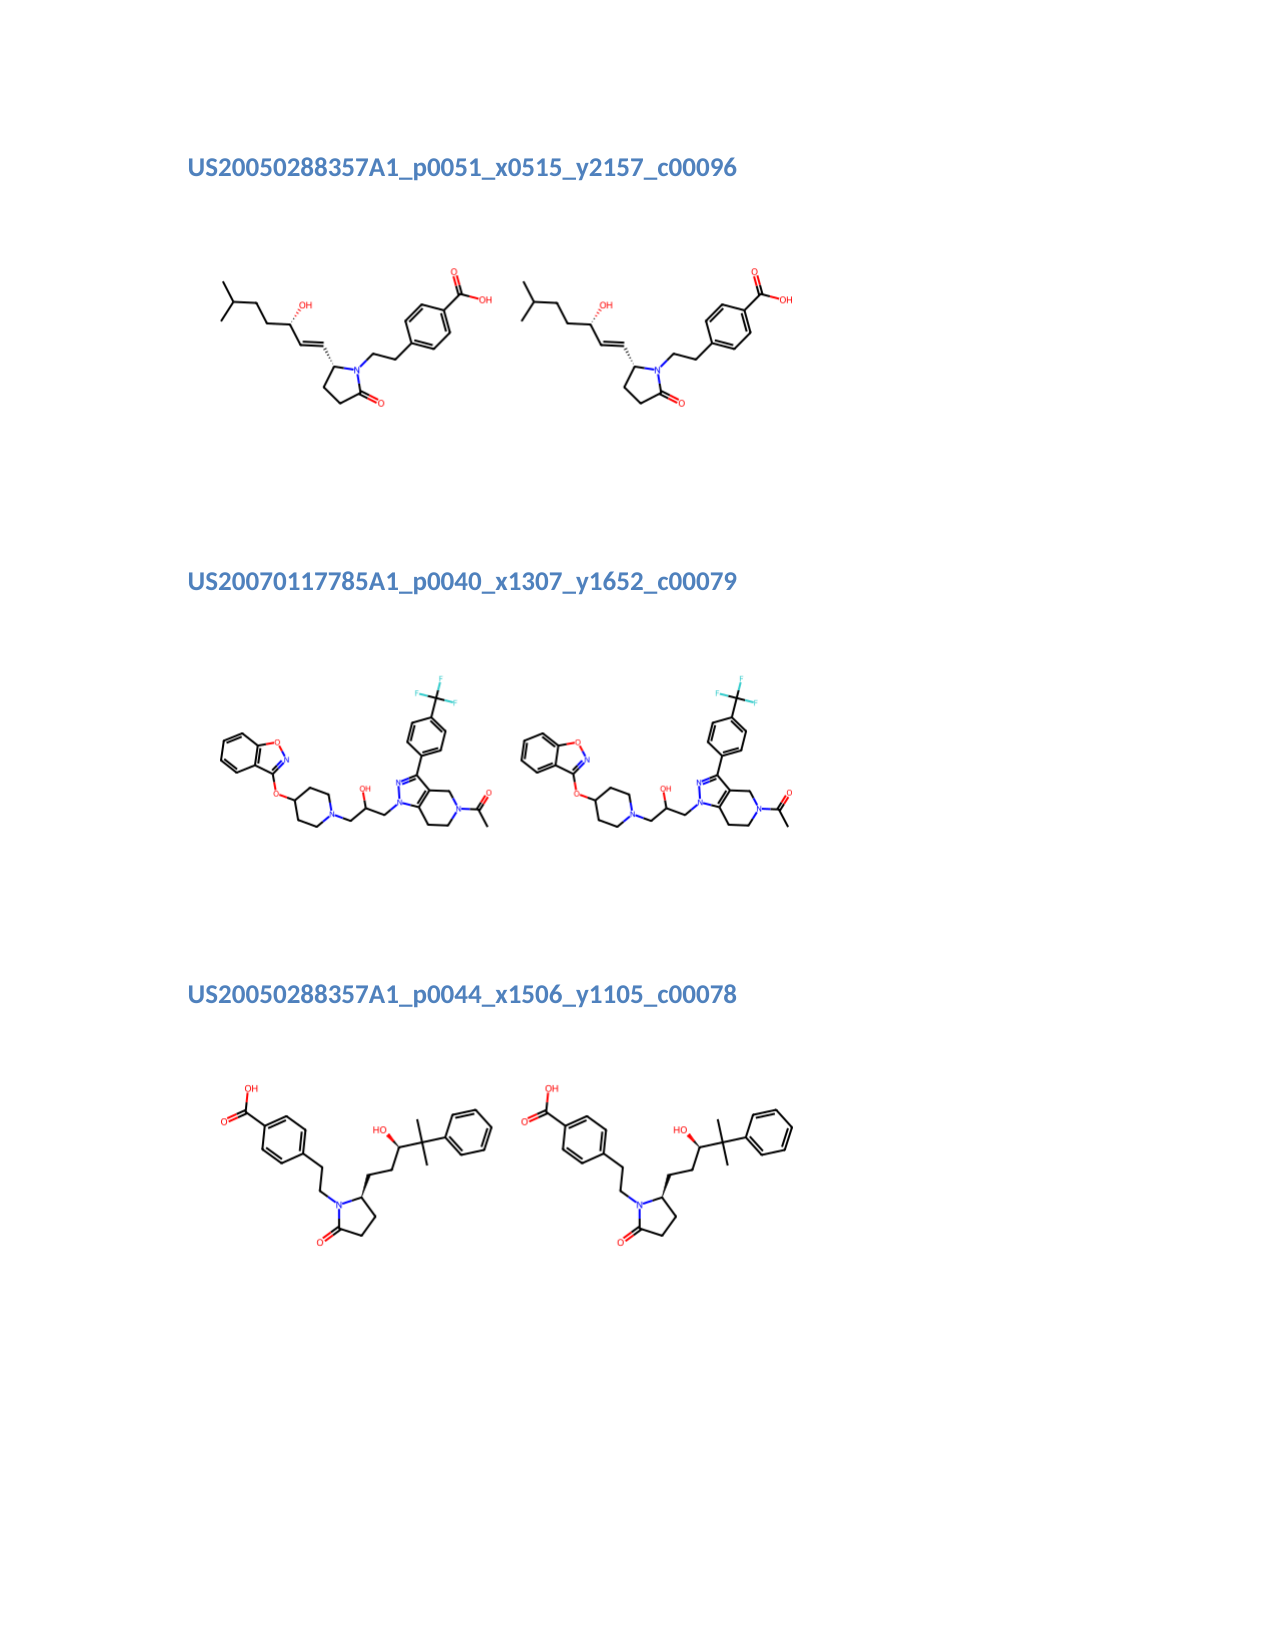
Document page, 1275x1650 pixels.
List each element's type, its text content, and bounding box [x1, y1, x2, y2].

subtitle US20050288357A1_p0044_x1506_y1105_c00078 [187, 977, 1087, 1010]
picture [206, 187, 807, 488]
subtitle US20050288357A1_p0051_x0515_y2157_c00096 [187, 150, 1087, 183]
subtitle US20070117785A1_p0040_x1307_y1652_c00079 [187, 564, 1087, 597]
picture [206, 1015, 807, 1316]
picture [206, 601, 807, 902]
